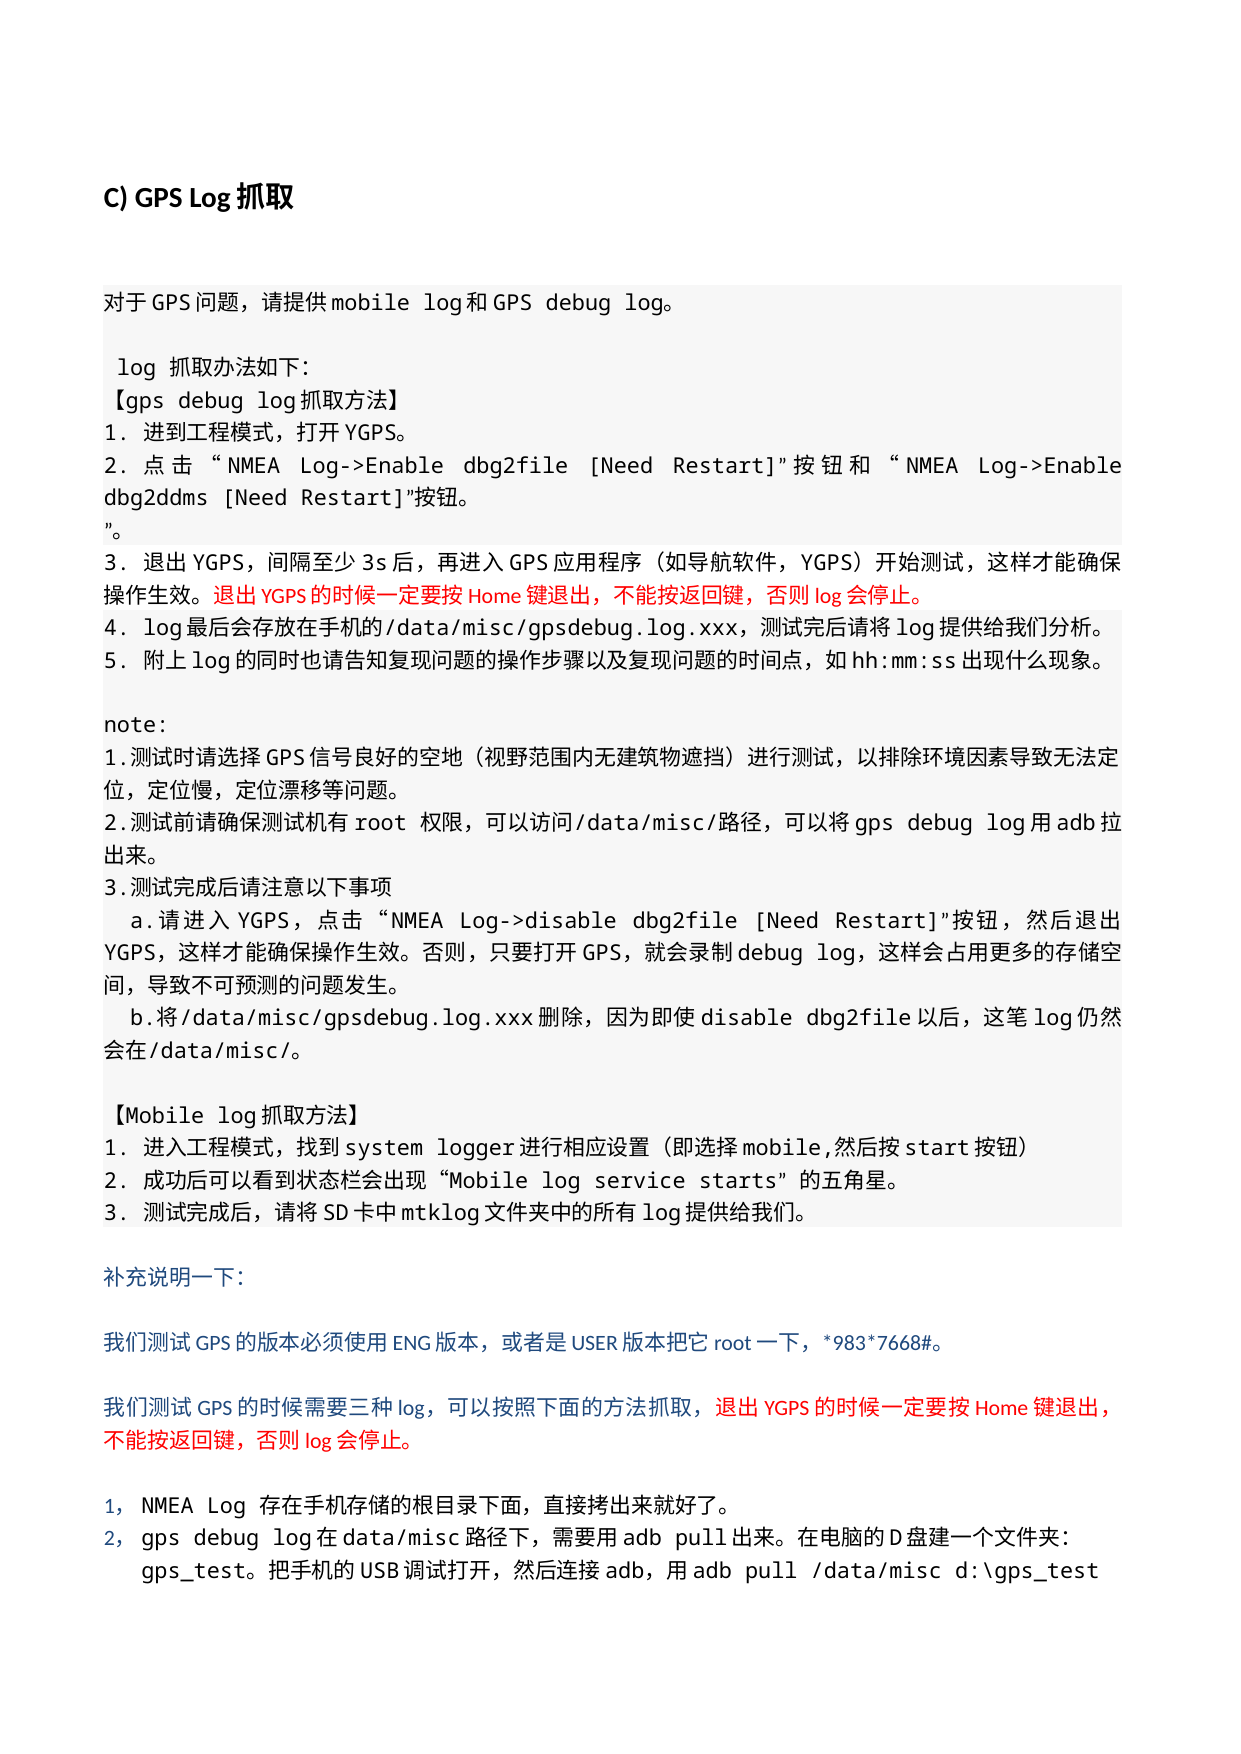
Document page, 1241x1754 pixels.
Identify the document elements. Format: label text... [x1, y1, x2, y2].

text 4. log最后会存放在手机的/data/misc/gpsdebug.log.xxx，测试完后请将log提供给我们分析。 [103, 610, 1122, 642]
text 5. 附上log的同时也请告知复现问题的操作步骤以及复现问题的时间点，如hh:mm:ss出现什么现象。 [103, 642, 1122, 675]
text 3. 退出YGPS，间隔至少3s后，再进入GPS应用程序（如导航软件，YGPS）开始测试，这样才能确保操作生效。退出YGPS的时候一定要按Home键退出，不能按返回键，否则log会停止。 [103, 545, 1122, 610]
text 1.测试时请选择GPS信号良好的空地（视野范围内无建筑物遮挡）进行测试，以排除环境因素导致无法定位，定位慢，定位漂移等问题。 [103, 740, 1122, 805]
text 3.测试完成后请注意以下事项 [103, 870, 1122, 902]
text ”。 [103, 512, 1122, 545]
text 【gps debug log抓取方法】 [103, 382, 1122, 415]
text 我们测试GPS的版本必须使用ENG版本，或者是USER版本把它root一下，*983*7668#。 [103, 1325, 1122, 1357]
text a.请进入YGPS，点击“NMEA Log->disable dbg2file [Need Restart]”按钮，然后退出YGPS，这样才能确保操作生效。否则，只要打开GPS，就会录制debug log，这样会占用更多的存储空间，导致不可预测的问题发生。 [103, 902, 1122, 1000]
subtitle C) GPS Log抓取 [103, 162, 1122, 227]
text 补充说明一下： [103, 1260, 1122, 1292]
text 2. 成功后可以看到状态栏会出现“Mobile log service starts” 的五角星。 [103, 1162, 1122, 1195]
list gps debug log在data/misc路径下，需要用adb pull出来。在电脑的D盘建一个文件夹：gps_test。把手机的USB调试打开，然后连接adb，用adb pull /data/misc d:\gps_test [103, 1520, 1122, 1585]
text 我们测试GPS的时候需要三种log，可以按照下面的方法抓取，退出YGPS的时候一定要按Home键退出，不能按返回键，否则log会停止。 [103, 1390, 1122, 1455]
text log 抓取办法如下： [103, 350, 1122, 382]
text 2.测试前请确保测试机有root 权限，可以访问/data/misc/路径，可以将gps debug log用adb拉出来。 [103, 805, 1122, 870]
text 1. 进入工程模式，找到system logger进行相应设置（即选择mobile,然后按start按钮） [103, 1130, 1122, 1162]
list NMEA Log 存在手机存储的根目录下面，直接拷出来就好了。 [103, 1487, 1122, 1520]
text 3. 测试完成后，请将SD卡中mtklog文件夹中的所有log提供给我们。 [103, 1195, 1122, 1227]
text 【Mobile log抓取方法】 [103, 1097, 1122, 1130]
text 1. 进到工程模式，打开YGPS。 [103, 415, 1122, 447]
text 对于GPS问题，请提供mobile log和GPS debug log。 [103, 285, 1122, 317]
text b.将/data/misc/gpsdebug.log.xxx删除，因为即使disable dbg2file以后，这笔log仍然会在/data/misc/。 [103, 1000, 1122, 1065]
text 2. 点击“NMEA Log->Enable dbg2file [Need Restart]”按钮和“NMEA Log->Enable dbg2ddms [Need Restart]”按钮。 [103, 447, 1122, 512]
text note: [103, 707, 1122, 740]
